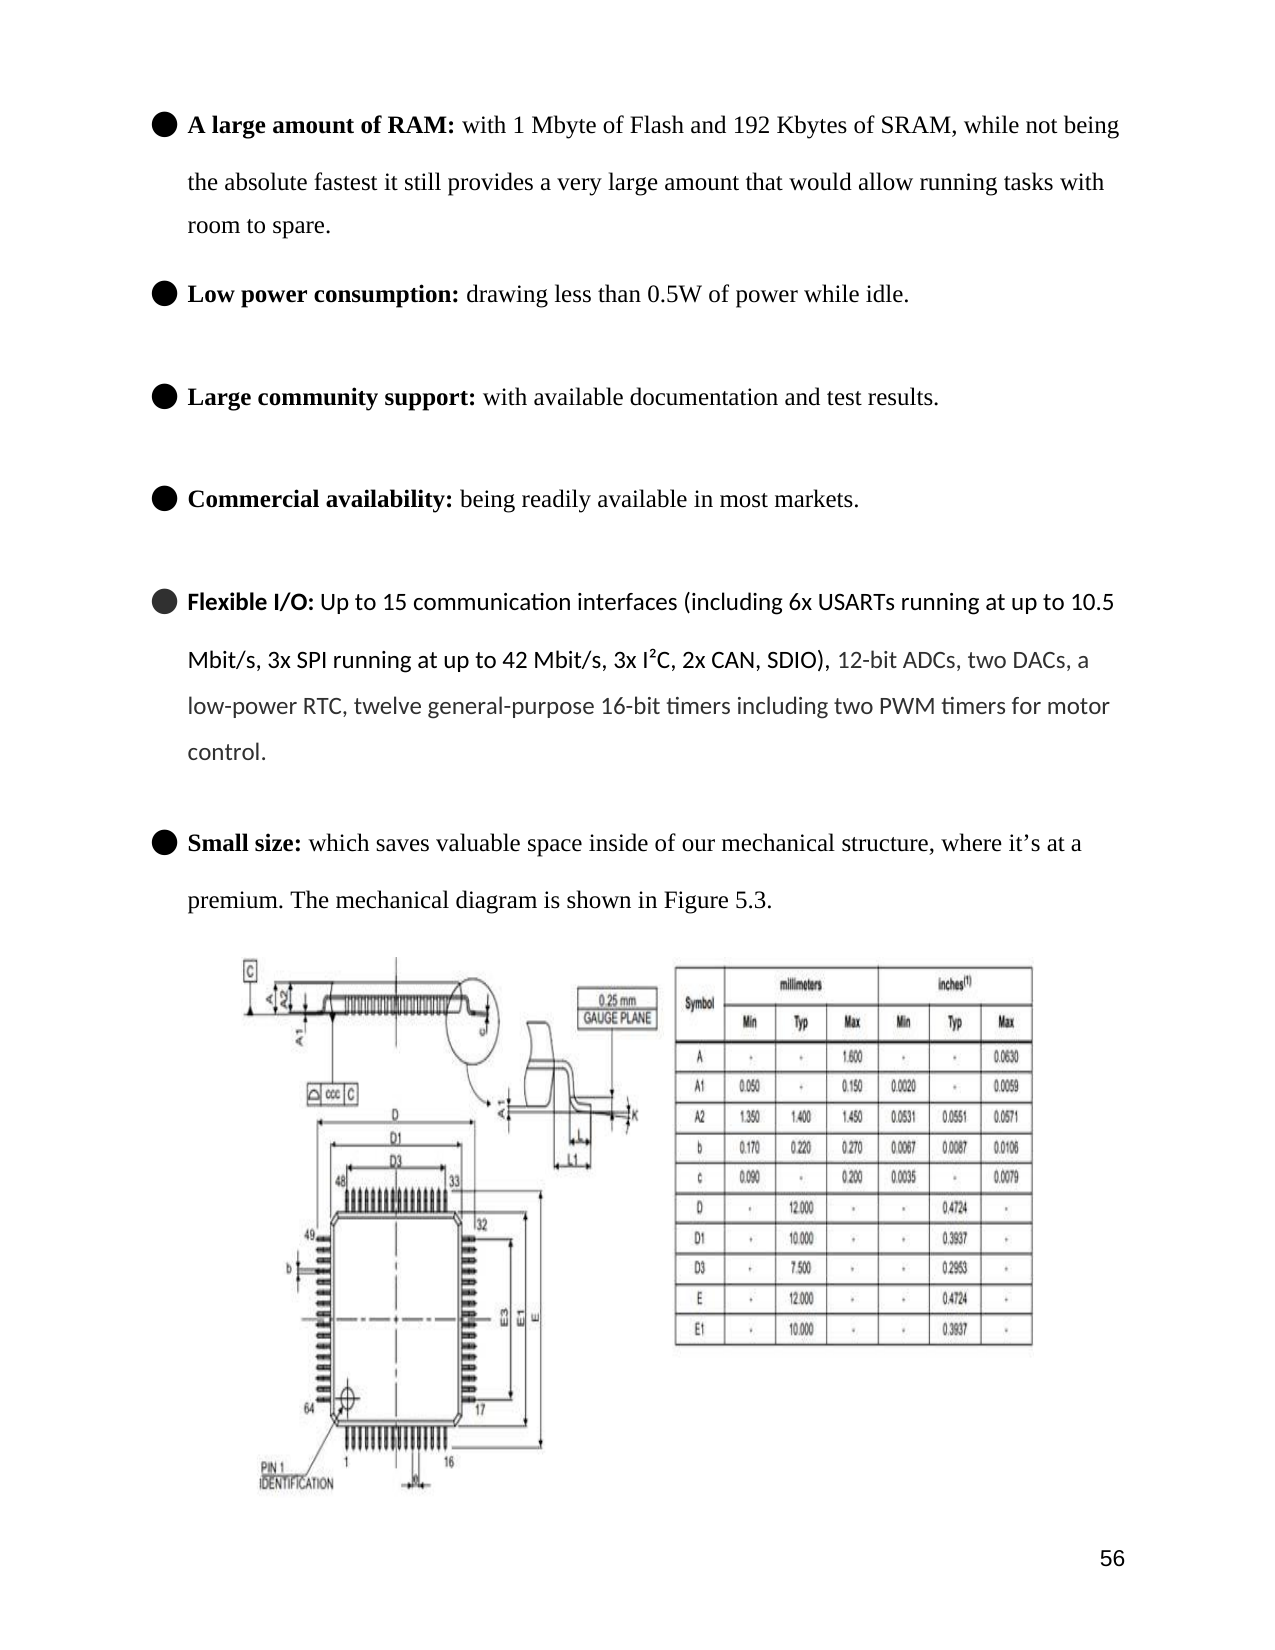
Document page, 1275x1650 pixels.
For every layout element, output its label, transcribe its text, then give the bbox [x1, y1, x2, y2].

list Flexible I/O: Up to 15 communication interfaces (including 6x USARTs running at up to 10.5 Mbit/s, 3x SPI running at up to 42 Mbit/s, 3x I²C, 2x CAN, SDIO), 12-bit ADCs, two DACs, a low-power RTC, twelve general-purpose 16-bit timers including two PWM timers for motor control. [150, 561, 1125, 766]
list Low power consumption: drawing less than 0.5W of power while idle. [150, 253, 1125, 322]
list Small size: which saves valuable space inside of our mechanical structure, where it’s at a premium. The mechanical diagram is shown in Figure 5.3. [150, 802, 1125, 914]
list Large community support: with available documentation and test results. [150, 356, 1125, 424]
picture [241, 957, 1034, 1498]
list A large amount of RAM: with 1 Mbyte of Flash and 192 Kbytes of SRAM, while not being the absolute fastest it still provides a very large amount that would allow running tasks with room to spare. [150, 84, 1125, 239]
list Commercial availability: being readily available in most markets. [150, 458, 1125, 527]
